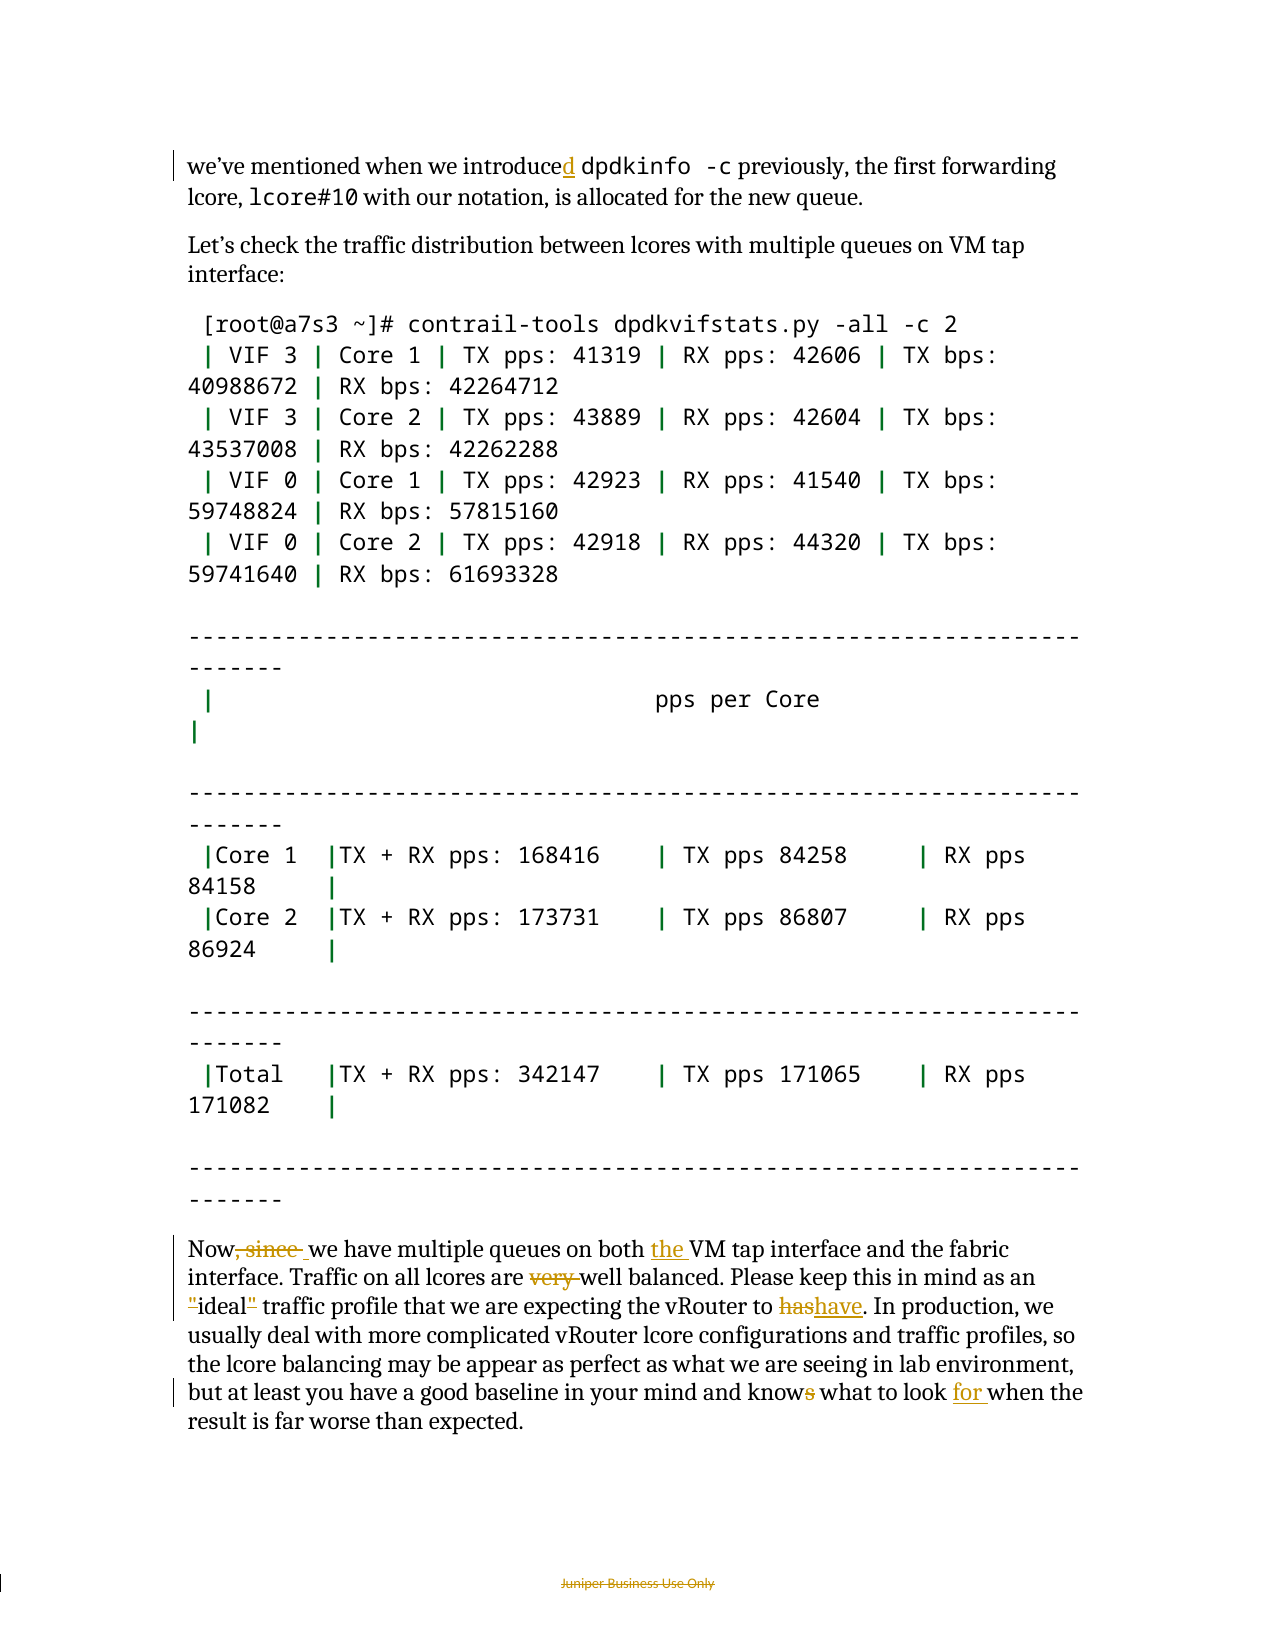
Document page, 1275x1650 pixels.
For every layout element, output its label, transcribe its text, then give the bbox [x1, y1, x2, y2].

text [root@a7s3 ~]# contrail-tools dpdkvifstats.py -all -c 2 | VIF 3 | Core 1 | TX pps: 41319 | RX pps: 42606 | TX bps: 40988672 | RX bps: 42264712 | VIF 3 | Core 2 | TX pps: 43889 | RX pps: 42604 | TX bps: 43537008 | RX bps: 42262288 | VIF 0 | Core 1 | TX pps: 42923 | RX pps: 41540 | TX bps: 59748824 | RX bps: 57815160 | VIF 0 | Core 2 | TX pps: 42918 | RX pps: 44320 | TX bps: 59741640 | RX bps: 61693328 ------------------------------------------------------------------------ | pps per Core | ------------------------------------------------------------------------ |Core 1 |TX + RX pps: 168416 | TX pps 84258 | RX pps 84158 | |Core 2 |TX + RX pps: 173731 | TX pps 86807 | RX pps 86924 | ------------------------------------------------------------------------ |Total |TX + RX pps: 342147 | TX pps 171065 | RX pps 171082 | ------------------------------------------------------------------------ [187, 307, 1087, 1214]
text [187, 150, 1087, 212]
text Nowwe have multiple queues on both VM tap interface and the fabric interface. Traffic on all lcores are well balanced. Please keep this in mind as an ideal traffic profile that we are expecting the vRouter to . In production, we usually deal with more complicated vRouter lcore configurations and traffic profiles, so the lcore balancing may be appear as perfect as what we are seeing in lab environment, but at least you have a good baseline in your mind and know what to look when the result is far worse than expected. [187, 1234, 1087, 1436]
text Let’s check the traffic distribution between lcores with multiple queues on VM tap interface: [187, 231, 1087, 289]
